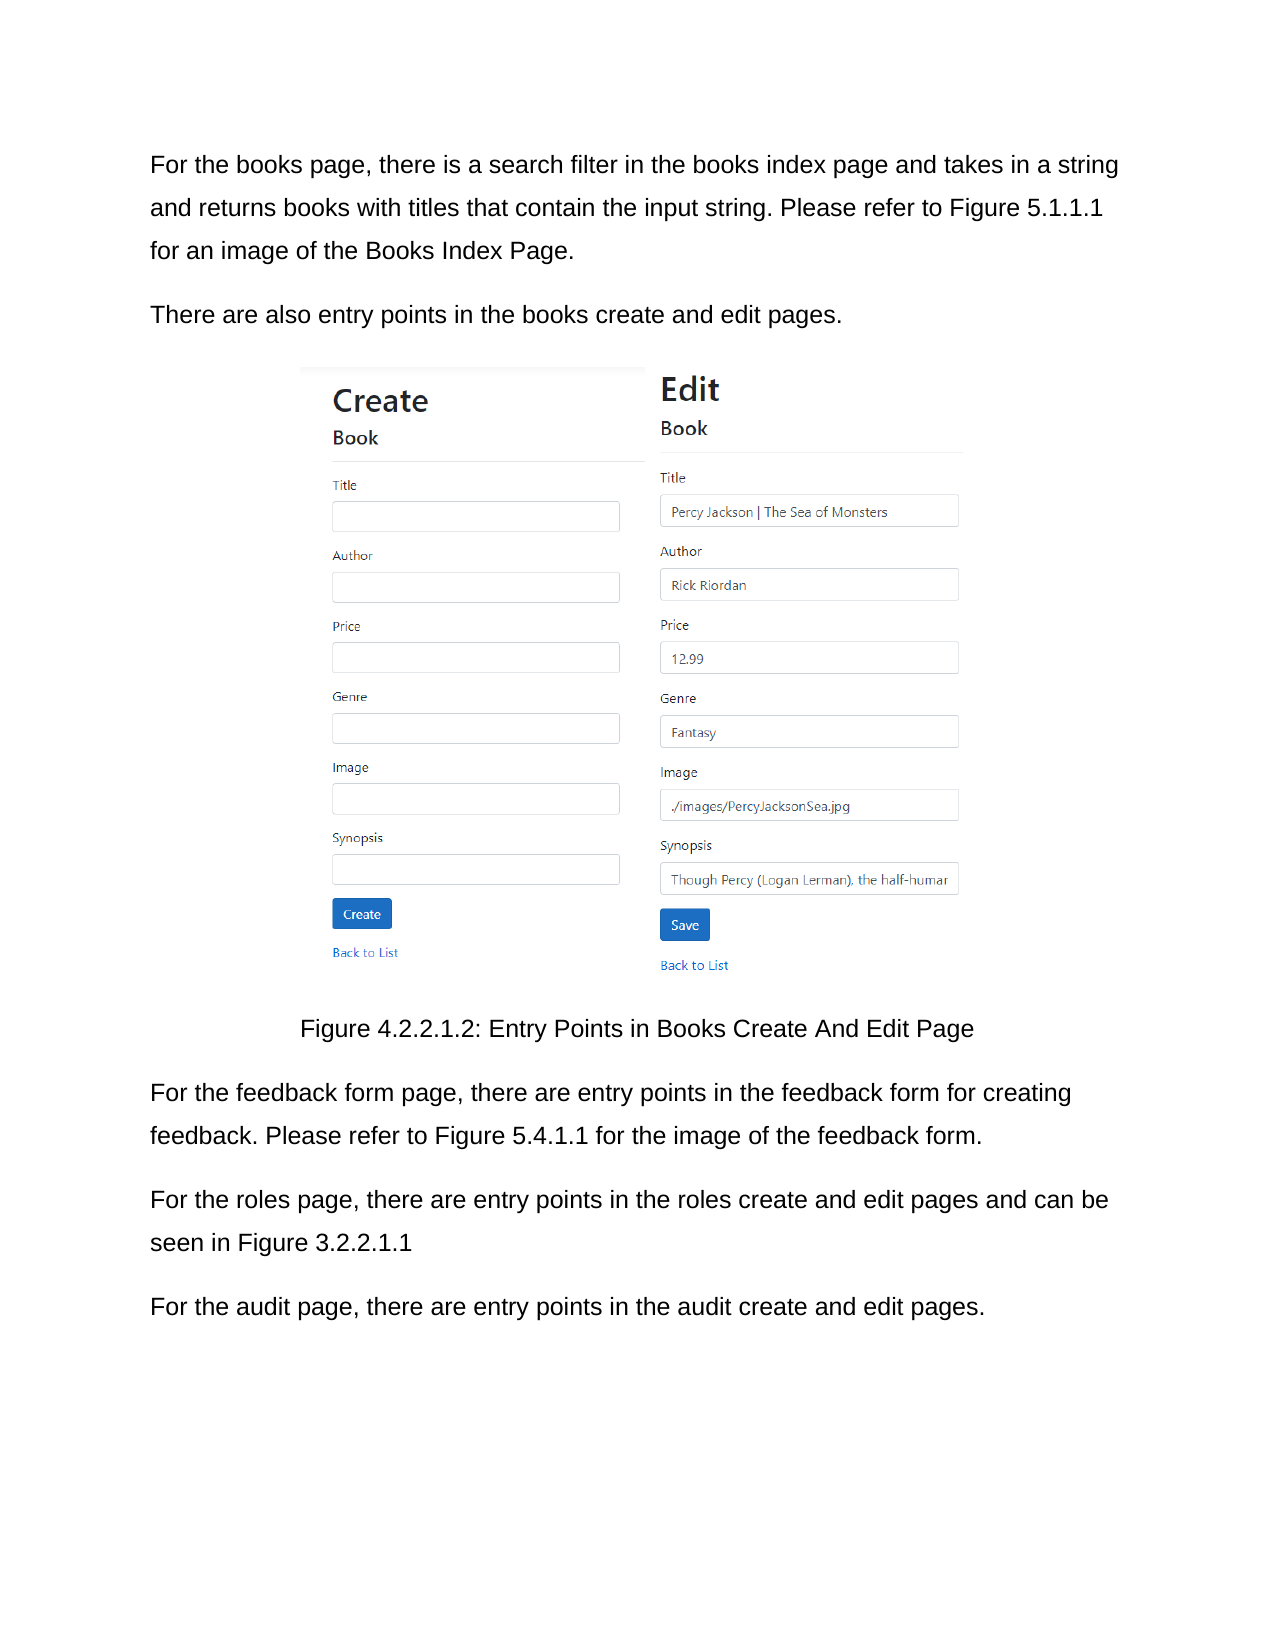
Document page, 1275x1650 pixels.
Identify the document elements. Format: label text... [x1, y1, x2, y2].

text For the audit page, there are entry points in the audit create and edit pages. [150, 1292, 1125, 1321]
text Figure 4.2.2.1.2: Entry Points in Books Create And Edit Page [150, 1014, 1125, 1042]
text There are also entry points in the books create and edit pages. [150, 300, 1125, 329]
text For the roles page, there are entry points in the roles create and edit pages and can be seen in Figure 3.2.2.1.1 [150, 1185, 1125, 1257]
text For the feedback form page, there are entry points in the feedback form for creating feedback. Please refer to Figure 5.4.1.1 for the image of the feedback form. [150, 1078, 1125, 1149]
picture [300, 364, 964, 979]
text For the books page, there is a search filter in the books index page and takes in a string and returns books with titles that contain the input string. Please refer to Figure 5.1.1.1 for an image of the Books Index Page. [150, 150, 1125, 265]
